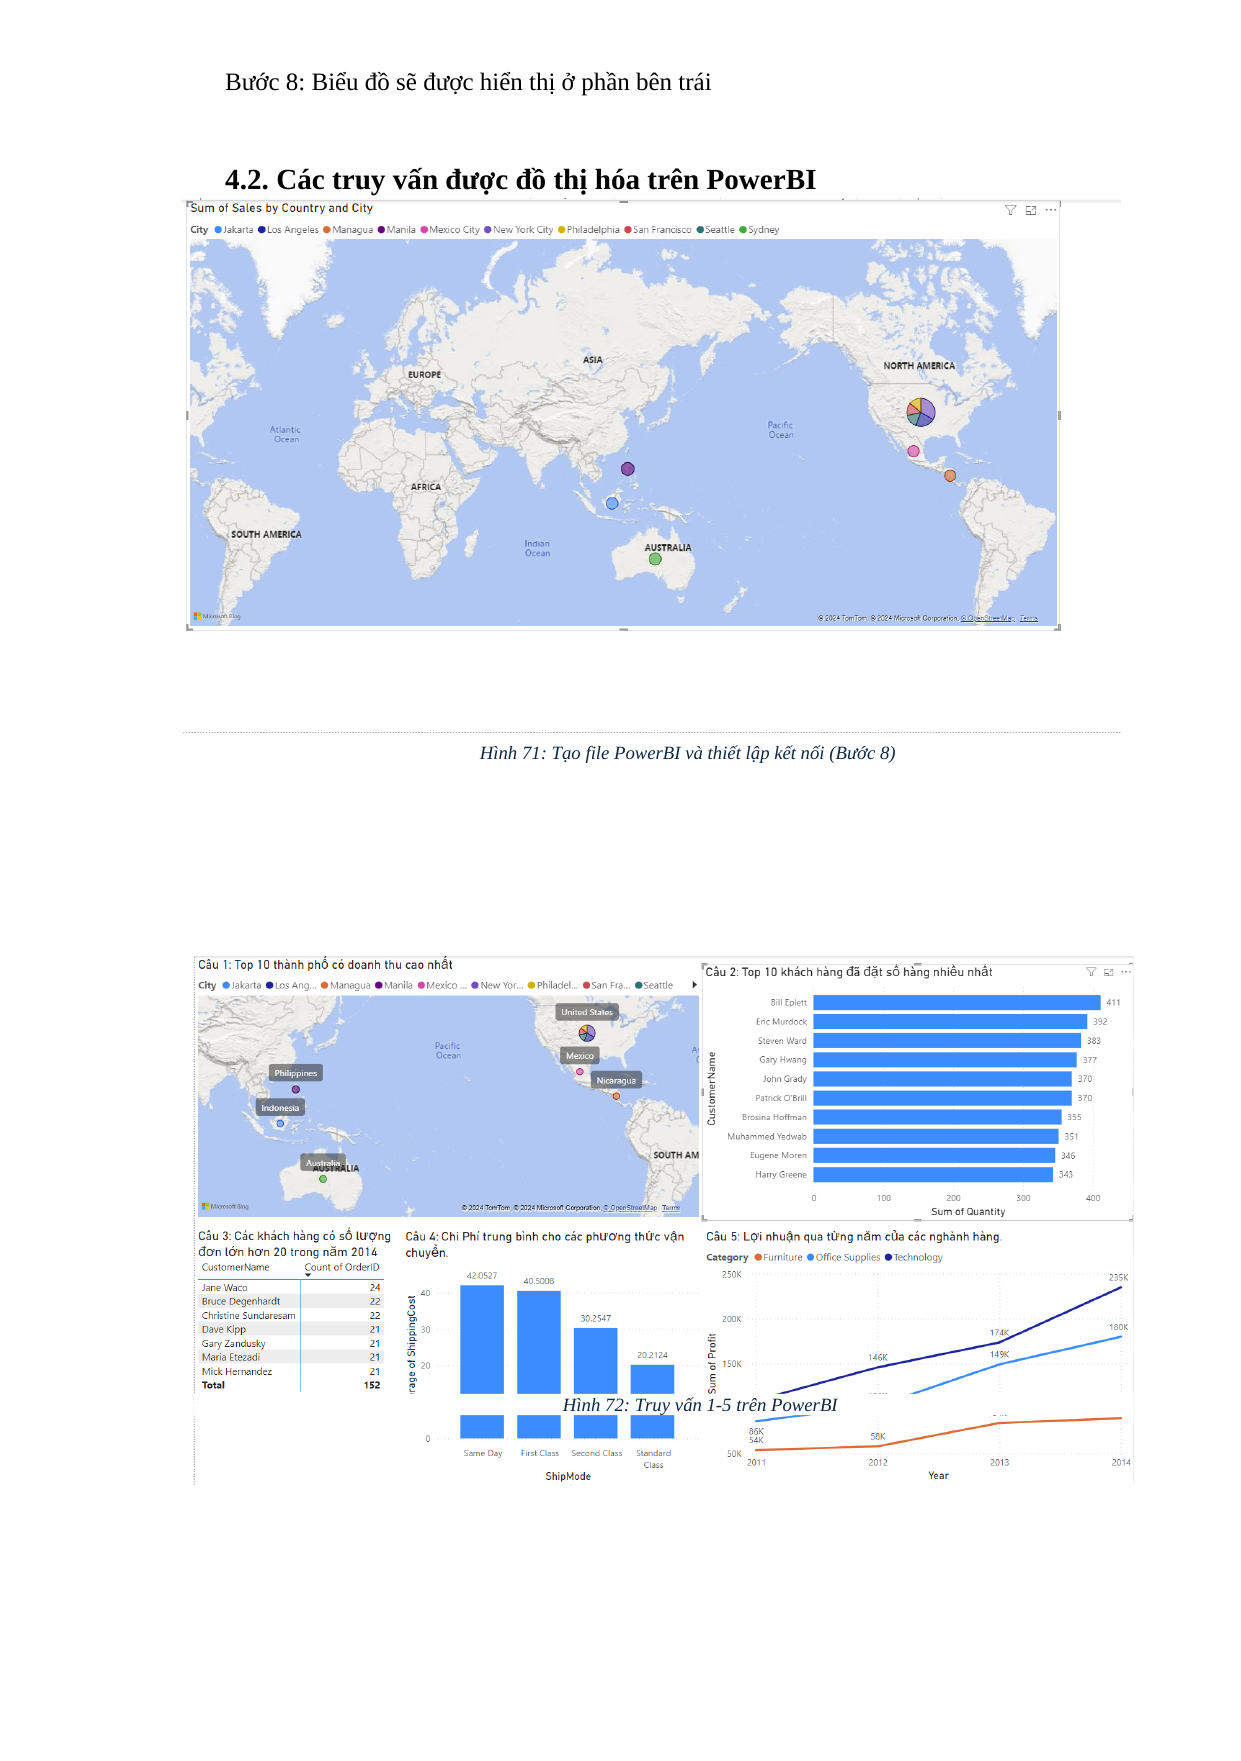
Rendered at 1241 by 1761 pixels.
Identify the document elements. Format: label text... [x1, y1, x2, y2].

picture [181, 198, 1121, 733]
picture [193, 956, 1134, 1393]
picture [193, 1416, 1134, 1485]
subtitle 4.2. Các truy vấn được đồ thị hóa trên PowerBI [225, 162, 1090, 196]
text Bước 8: Biểu đồ sẽ được hiển thị ở phần bên trái [225, 67, 1090, 96]
